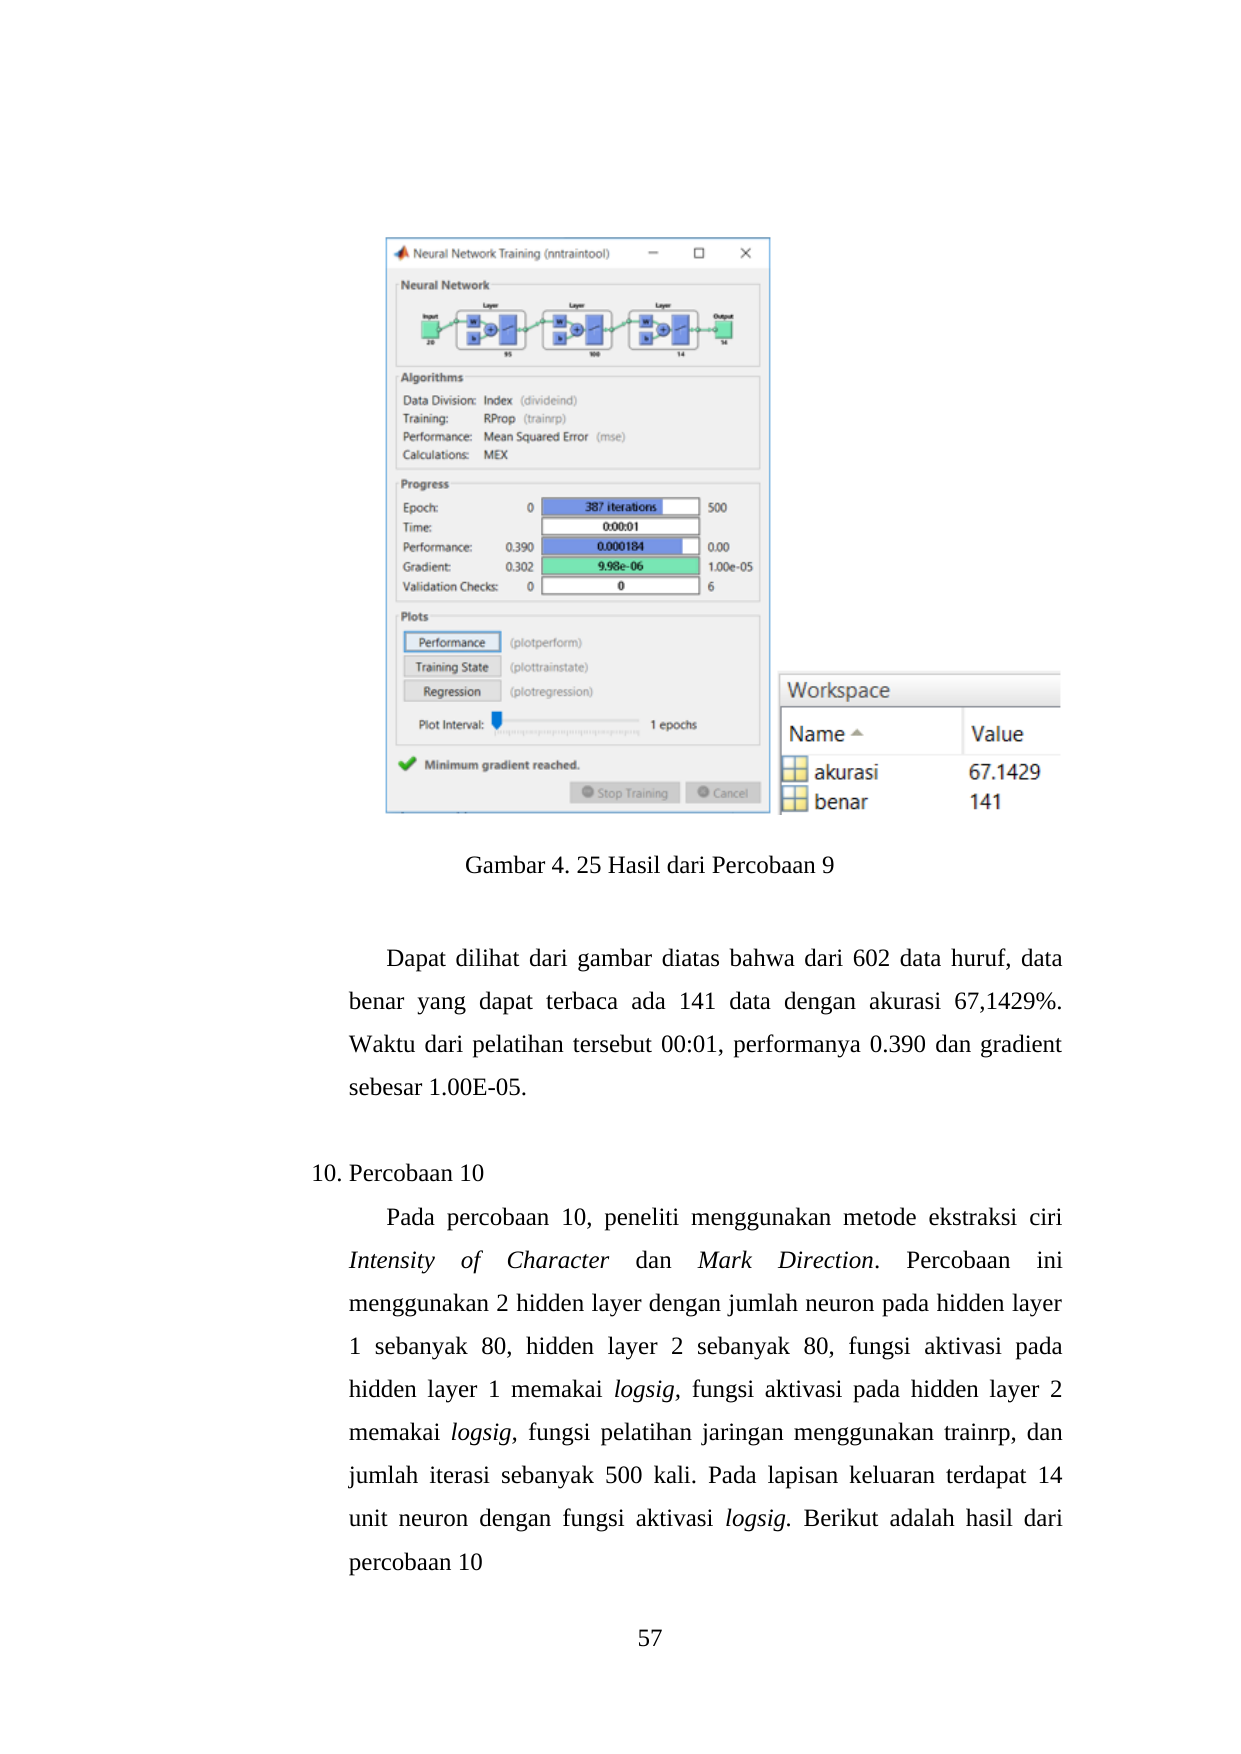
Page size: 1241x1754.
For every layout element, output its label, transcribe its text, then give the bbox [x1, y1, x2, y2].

list Pada percobaan 10, peneliti menggunakan metode ekstraksi ciri Intensity of Character dan Mark Direction. Percobaan ini menggunakan 2 hidden layer dengan jumlah neuron pada hidden layer 1 sebanyak 80, hidden layer 2 sebanyak 80, fungsi aktivasi pada hidden layer 1 memakai logsig, fungsi aktivasi pada hidden layer 2 memakai logsig, fungsi pelatihan jaringan menggunakan trainrp, dan jumlah iterasi sebanyak 500 kali. Pada lapisan keluaran terdapat 14 unit neuron dengan fungsi aktivasi logsig. Berikut adalah hasil dari percobaan 10 [349, 1202, 1063, 1575]
picture [383, 236, 1062, 815]
list Dapat dilihat dari gambar diatas bahwa dari 602 data huruf, data benar yang dapat terbaca ada 141 data dengan akurasi 67,1429%. Waktu dari pelatihan tersebut 00:01, performanya 0.390 dan gradient sebesar 1.00E-05. [349, 943, 1063, 1101]
text Gambar 4. 25 Hasil dari Percobaan 9 [236, 850, 1063, 879]
list Percobaan 10 [311, 1158, 1063, 1187]
